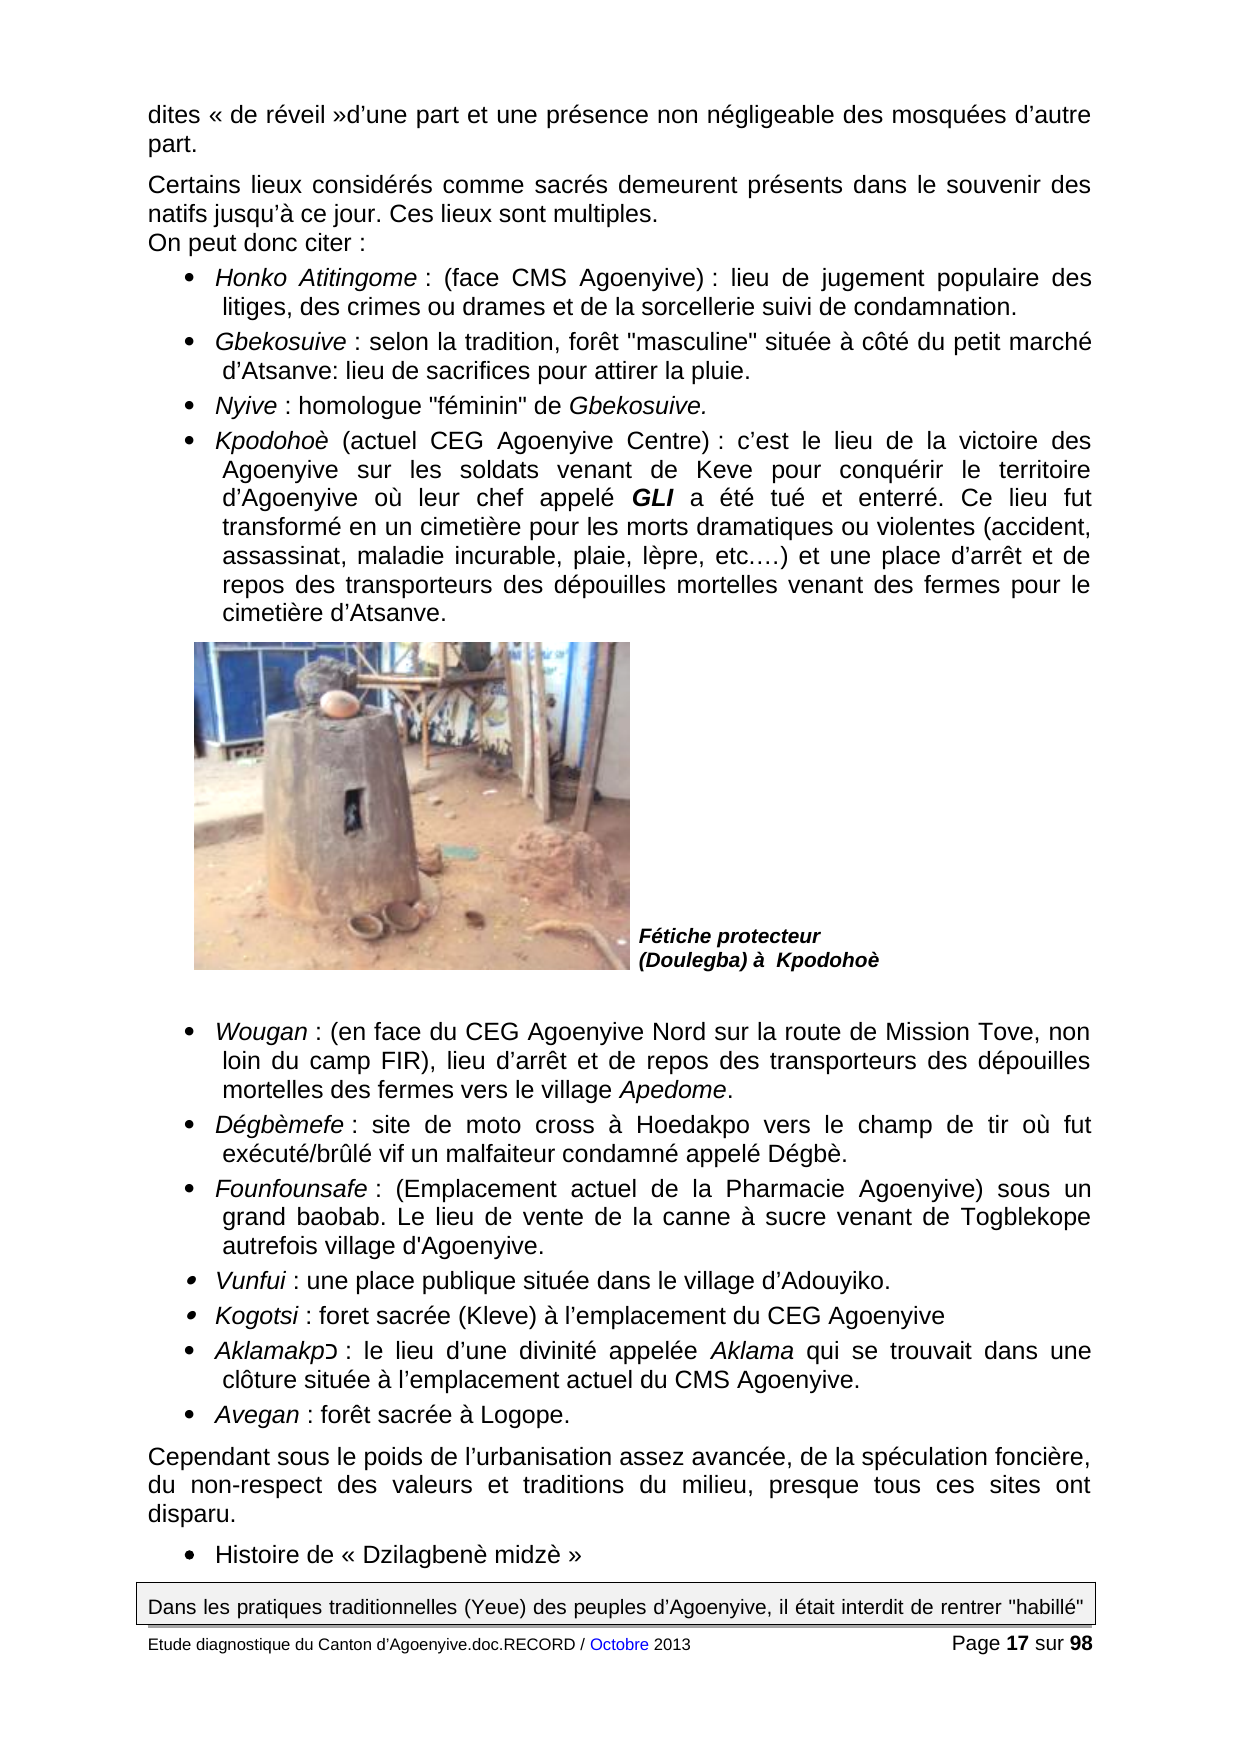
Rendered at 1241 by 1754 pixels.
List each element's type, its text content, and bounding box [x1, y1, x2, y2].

list Vunfui : une place publique située dans le village d’Adouyiko. [185, 1266, 1092, 1295]
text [148, 100, 1092, 158]
list Founfounsafe : (Emplacement actuel de la Pharmacie Agoenyive) sous un grand baobab. Le lieu de vente de la canne à sucre venant de Togblekope autrefois village d'Agoenyive. [185, 1173, 1092, 1260]
list Histoire de « Dzilagbenè midzè » [185, 1540, 1092, 1569]
list Honko Atitingome : (face CMS Agoenyive) : lieu de jugement populaire des litiges, des crimes ou drames et de la sorcellerie suivi de condamnation. [185, 263, 1092, 321]
text Cependant sous le poids de l’urbanisation assez avancée, de la spéculation foncière, du non-respect des valeurs et traditions du milieu, presque tous ces sites ont disparu. [148, 1442, 1092, 1528]
list Dégbèmefe : site de moto cross à Hoedakpo vers le champ de tir où fut exécuté/brûlé vif un malfaiteur condamné appelé Dégbè. [185, 1110, 1092, 1167]
list Kpodohoè (actuel CEG Agoenyive Centre) : c’est le lieu de la victoire des Agoenyive sur les soldats venant de Keve pour conquérir le territoire d’Agoenyive où leur chef appelé GLI a été tué et enterré. Ce lieu fut transformé en un cimetière pour les morts dramatiques ou violentes (accident, assassinat, maladie incurable, plaie, lèpre, etc.…) et une place d’arrêt et de repos des transporteurs des dépouilles mortelles venant des fermes pour le cimetière d’Atsanve. [185, 426, 1092, 627]
text On peut donc citer : [148, 228, 1092, 257]
list Wougan : (en face du CEG Agoenyive Nord sur la route de Mission Tove, non loin du camp FIR), lieu d’arrêt et de repos des transporteurs des dépouilles mortelles des fermes vers le village Apedome. [185, 1017, 1092, 1103]
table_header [137, 1583, 1095, 1624]
list Nyive : homologue "féminin" de Gbekosuive. [185, 391, 1092, 419]
list Gbekosuive : selon la tradition, forêt "masculine" située à côté du petit marché d’Atsanve: lieu de sacrifices pour attirer la pluie. [185, 327, 1092, 384]
list Aklamakpכ : le lieu d’une divinité appelée Aklama qui se trouvait dans une clôture située à l’emplacement actuel du CMS Agoenyive. [185, 1336, 1092, 1394]
text Certains lieux considérés comme sacrés demeurent présents dans le souvenir des natifs jusqu’à ce jour. Ces lieux sont multiples. [148, 170, 1092, 228]
list Kogotsi : foret sacrée (Kleve) à l’emplacement du CEG Agoenyive [185, 1301, 1092, 1330]
list Avegan : forêt sacrée à Logope. [185, 1400, 1092, 1429]
